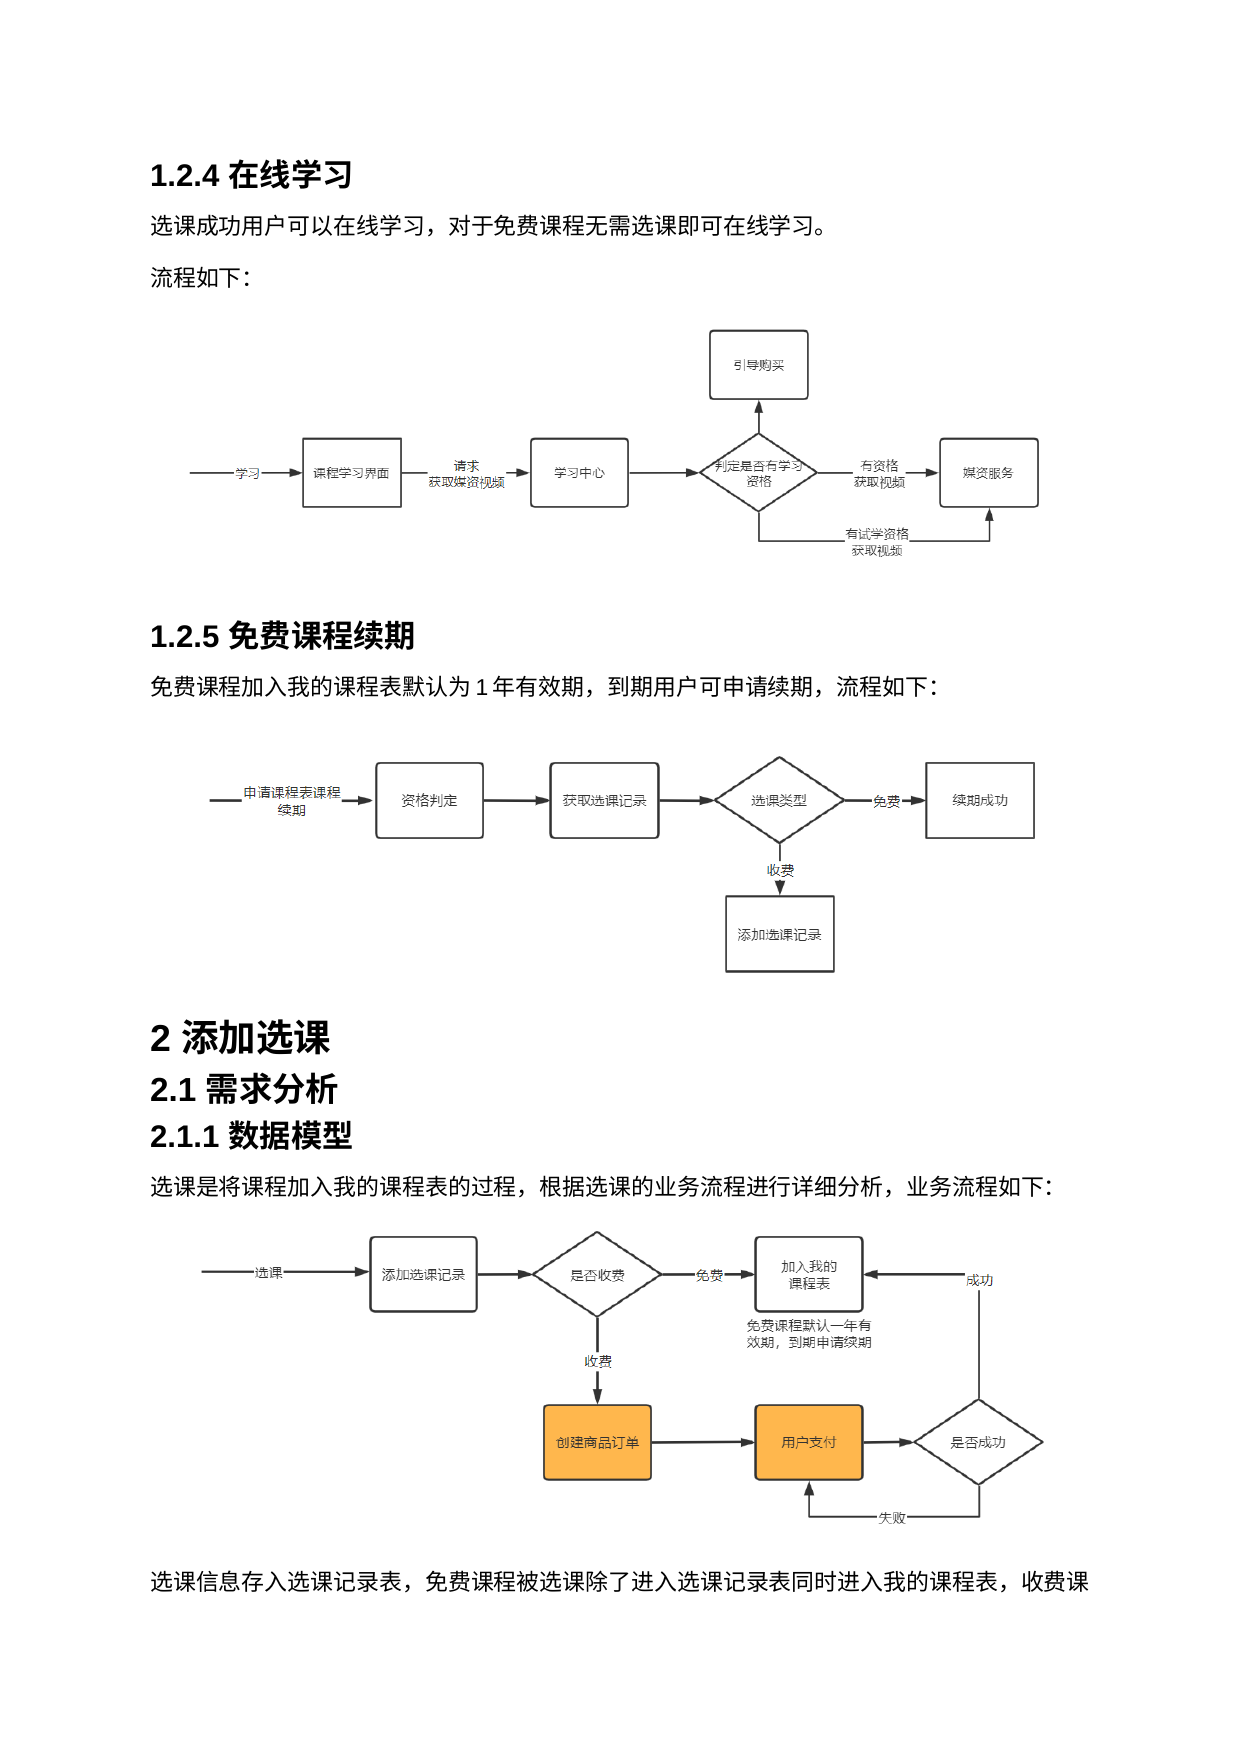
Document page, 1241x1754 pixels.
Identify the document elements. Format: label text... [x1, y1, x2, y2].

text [150, 1564, 1090, 1597]
picture [188, 721, 1052, 991]
text 选课成功用户可以在线学习，对于免费课程无需选课即可在线学习。 [150, 208, 1090, 241]
picture [188, 1220, 1052, 1546]
text 免费课程加入我的课程表默认为1年有效期，到期用户可申请续期，流程如下： [150, 669, 1090, 702]
picture [188, 312, 1052, 594]
text 选课是将课程加入我的课程表的过程，根据选课的业务流程进行详细分析，业务流程如下： [150, 1168, 1090, 1202]
text 流程如下： [150, 260, 1090, 293]
